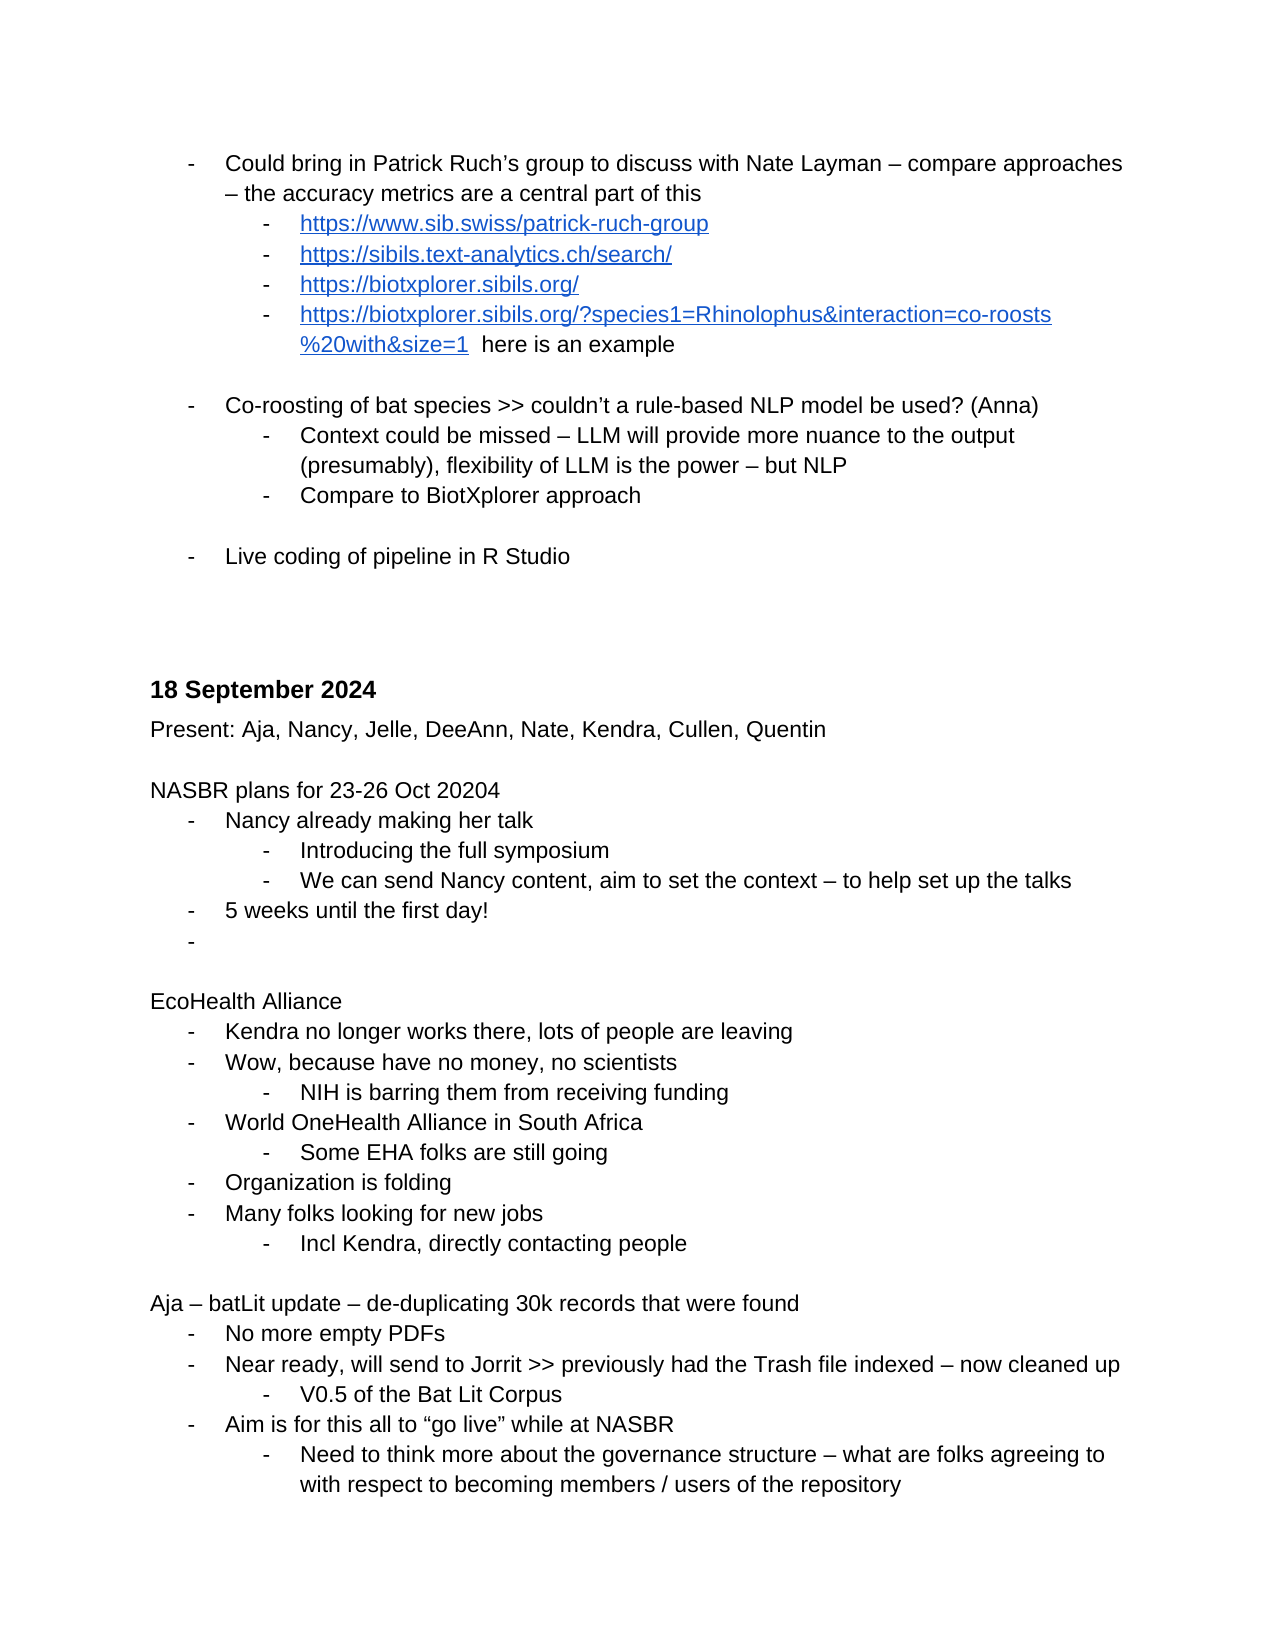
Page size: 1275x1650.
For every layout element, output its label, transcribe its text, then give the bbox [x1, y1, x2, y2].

list Near ready, will send to Jorrit >> previously had the Trash file indexed – now cleaned up [187, 1351, 1125, 1377]
list Many folks looking for new jobs [187, 1199, 1125, 1226]
list Organization is folding [187, 1169, 1125, 1196]
list Context could be missed – LLM will provide more nuance to the output (presumably), flexibility of LLM is the power – but NLP [262, 422, 1125, 478]
list https://biotxplorer.sibils.org/ [262, 271, 1125, 297]
list Compare to BiotXplorer approach [262, 482, 1125, 509]
list Need to think more about the governance structure – what are folks agreeing to with respect to becoming members / users of the repository [262, 1441, 1125, 1498]
list V0.5 of the Bat Lit Corpus [262, 1381, 1125, 1407]
list https://www.sib.swiss/patrick-ruch-group [262, 210, 1125, 237]
text Aja – batLit update – de-duplicating 30k records that were found [150, 1290, 1125, 1317]
list https://biotxplorer.sibils.org/?species1=Rhinolophus&interaction=co-roosts%20with&size=1 here is an example [262, 301, 1125, 358]
list NIH is barring them from receiving funding [262, 1079, 1125, 1105]
list Co-roosting of bat species >> couldn’t a rule-based NLP model be used? (Anna) [187, 392, 1125, 418]
list No more empty PDFs [187, 1320, 1125, 1347]
subtitle 18 September 2024 [150, 675, 1125, 704]
list Wow, because have no money, no scientists [187, 1048, 1125, 1075]
list Live coding of pipeline in R Studio [187, 543, 1125, 569]
list Aim is for this all to “go live” while at NASBR [187, 1411, 1125, 1437]
list Introducing the full symposium [262, 837, 1125, 863]
list https://sibils.text-analytics.ch/search/ [262, 241, 1125, 267]
list Incl Kendra, directly contacting people [262, 1230, 1125, 1256]
list 5 weeks until the first day! [187, 897, 1125, 924]
list We can send Nancy content, aim to set the context – to help set up the talks [262, 867, 1125, 894]
list Some EHA folks are still going [262, 1139, 1125, 1166]
list Nancy already making her talk [187, 807, 1125, 833]
list Could bring in Patrick Ruch’s group to discuss with Nate Layman – compare approaches – the accuracy metrics are a central part of this [187, 150, 1125, 207]
list Kendra no longer works there, lots of people are leaving [187, 1018, 1125, 1045]
text NASBR plans for 23-26 Oct 20204 [150, 777, 1125, 803]
list World OneHealth Alliance in South Africa [187, 1109, 1125, 1135]
text Present: Aja, Nancy, Jelle, DeeAnn, Nate, Kendra, Cullen, Quentin [150, 716, 1125, 743]
text EcoHealth Alliance [150, 988, 1125, 1014]
